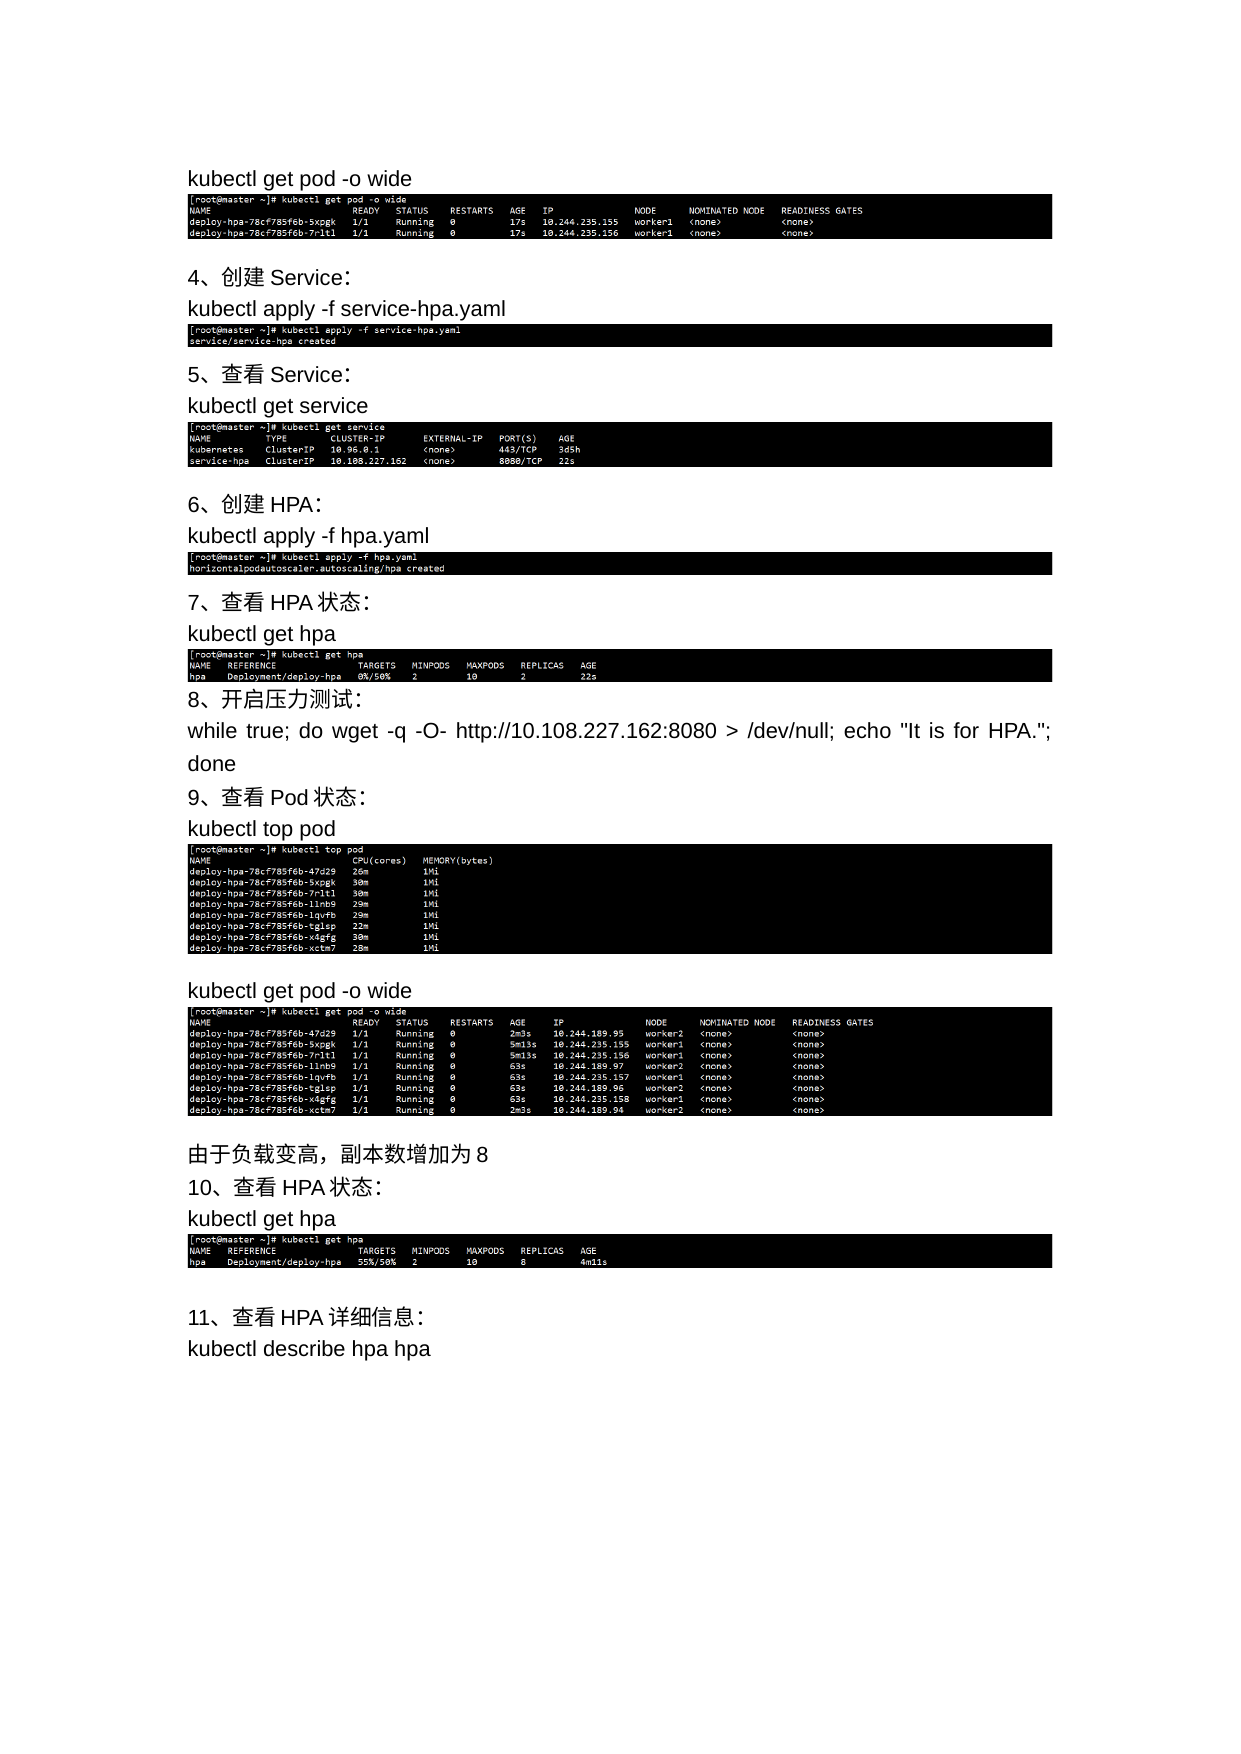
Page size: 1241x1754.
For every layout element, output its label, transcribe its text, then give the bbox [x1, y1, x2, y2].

picture [187, 1234, 1053, 1268]
picture [187, 649, 1053, 682]
text 由于负载变高，副本数增加为8 [187, 1137, 1053, 1169]
text 11、查看HPA详细信息： [187, 1299, 1053, 1332]
text kubectl top pod [187, 812, 1053, 844]
text 8、开启压力测试： [187, 682, 1053, 714]
text 7、查看HPA状态： [187, 584, 1053, 617]
text kubectl get service [187, 389, 1053, 422]
picture [187, 552, 1053, 575]
text kubectl get pod -o wide [187, 162, 1053, 194]
picture [187, 194, 1053, 239]
text 5、查看Service： [187, 357, 1053, 389]
text 6、创建HPA： [187, 487, 1053, 519]
text 9、查看Pod状态： [187, 779, 1053, 812]
picture [187, 422, 1053, 467]
picture [187, 324, 1053, 347]
text 10、查看HPA状态： [187, 1169, 1053, 1202]
text while true; do wget -q -O- http://10.108.227.162:8080 > /dev/null; echo "It is for HPA."; done [187, 714, 1053, 779]
text kubectl get hpa [187, 1202, 1053, 1234]
text kubectl get pod -o wide [187, 974, 1053, 1007]
text 4、创建Service： [187, 259, 1053, 292]
text kubectl apply -f service-hpa.yaml [187, 292, 1053, 324]
picture [187, 844, 1053, 954]
text kubectl apply -f hpa.yaml [187, 519, 1053, 552]
picture [187, 1007, 1053, 1116]
text kubectl describe hpa hpa [187, 1332, 1053, 1364]
text kubectl get hpa [187, 617, 1053, 649]
